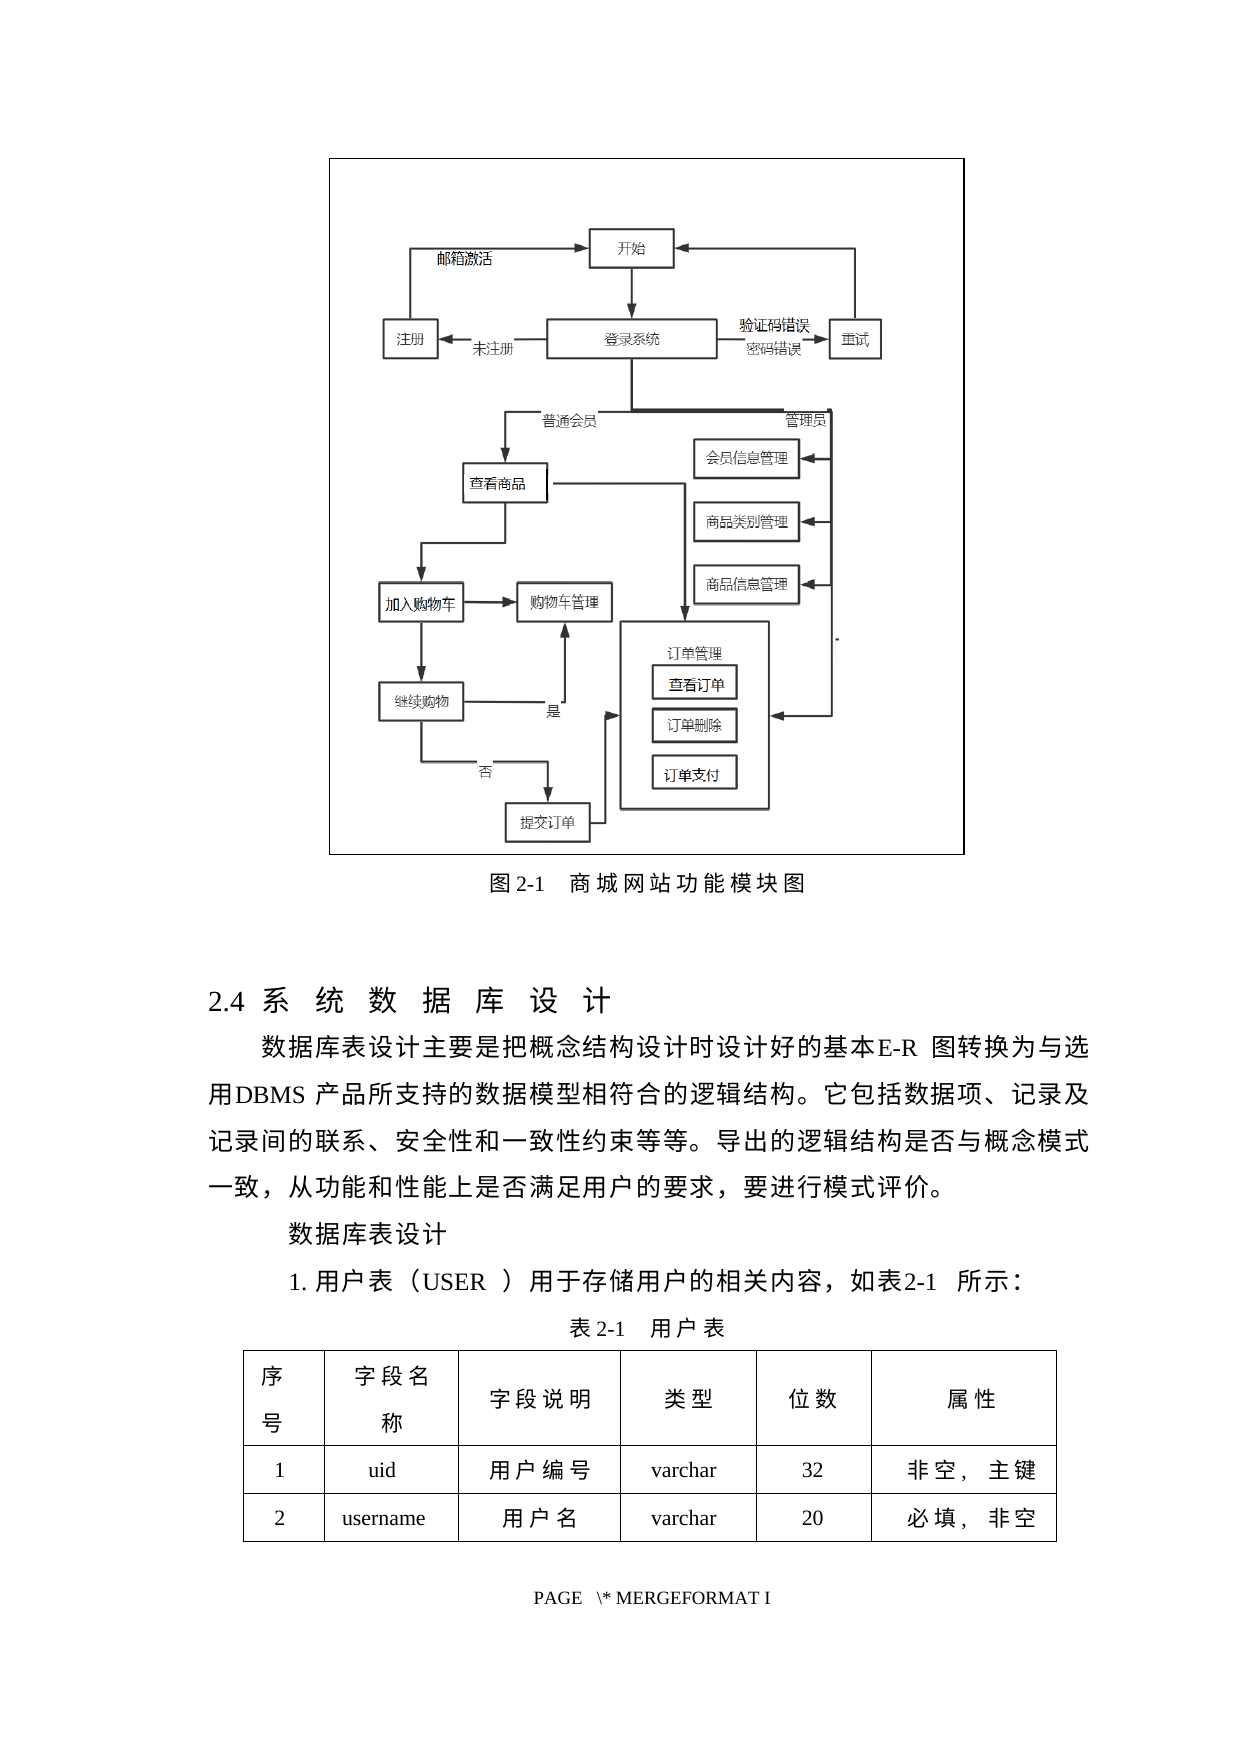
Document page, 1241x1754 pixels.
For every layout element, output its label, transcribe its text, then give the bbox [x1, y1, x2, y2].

text 图2-1 商城网站功能模块图 [208, 858, 1091, 905]
table_cell 用户编号 [459, 1446, 620, 1493]
table_header 字段说明 [459, 1351, 620, 1445]
text 数据库表设计 [208, 1209, 1091, 1256]
table_cell 1 [244, 1446, 324, 1493]
table_cell varchar [621, 1494, 756, 1541]
table_header 字段名称 [325, 1351, 458, 1445]
text 1.用户表（USER）用于存储用户的相关内容，如表2-1所示： [208, 1256, 1091, 1303]
table_cell 非空,主键 [872, 1446, 1056, 1493]
table_header 属性 [872, 1351, 1056, 1445]
table_cell 20 [757, 1494, 871, 1541]
text 数据库表设计主要是把概念结构设计时设计好的基本E-R图转换为与选用DBMS产品所支持的数据模型相符合的逻辑结构。它包括数据项、记录及记录间的联系、安全性和一致性约束等等。导出的逻辑结构是否与概念模式一致，从功能和性能上是否满足用户的要求，要进行模式评价。 [208, 1022, 1091, 1209]
table_cell uid [325, 1446, 458, 1493]
table_cell 32 [757, 1446, 871, 1493]
picture [330, 159, 963, 854]
table_header 位数 [757, 1351, 871, 1445]
subtitle 2.4 系统数据库设计 [208, 975, 1091, 1022]
table_cell 2 [244, 1494, 324, 1541]
table_header 类型 [621, 1351, 756, 1445]
text 表2-1 用户表 [208, 1303, 1091, 1350]
table_cell 用户名 [459, 1494, 620, 1541]
table_cell varchar [621, 1446, 756, 1493]
table_cell username [325, 1494, 458, 1541]
table_header 序号 [244, 1351, 324, 1445]
table_cell 必填,非空 [872, 1494, 1056, 1541]
